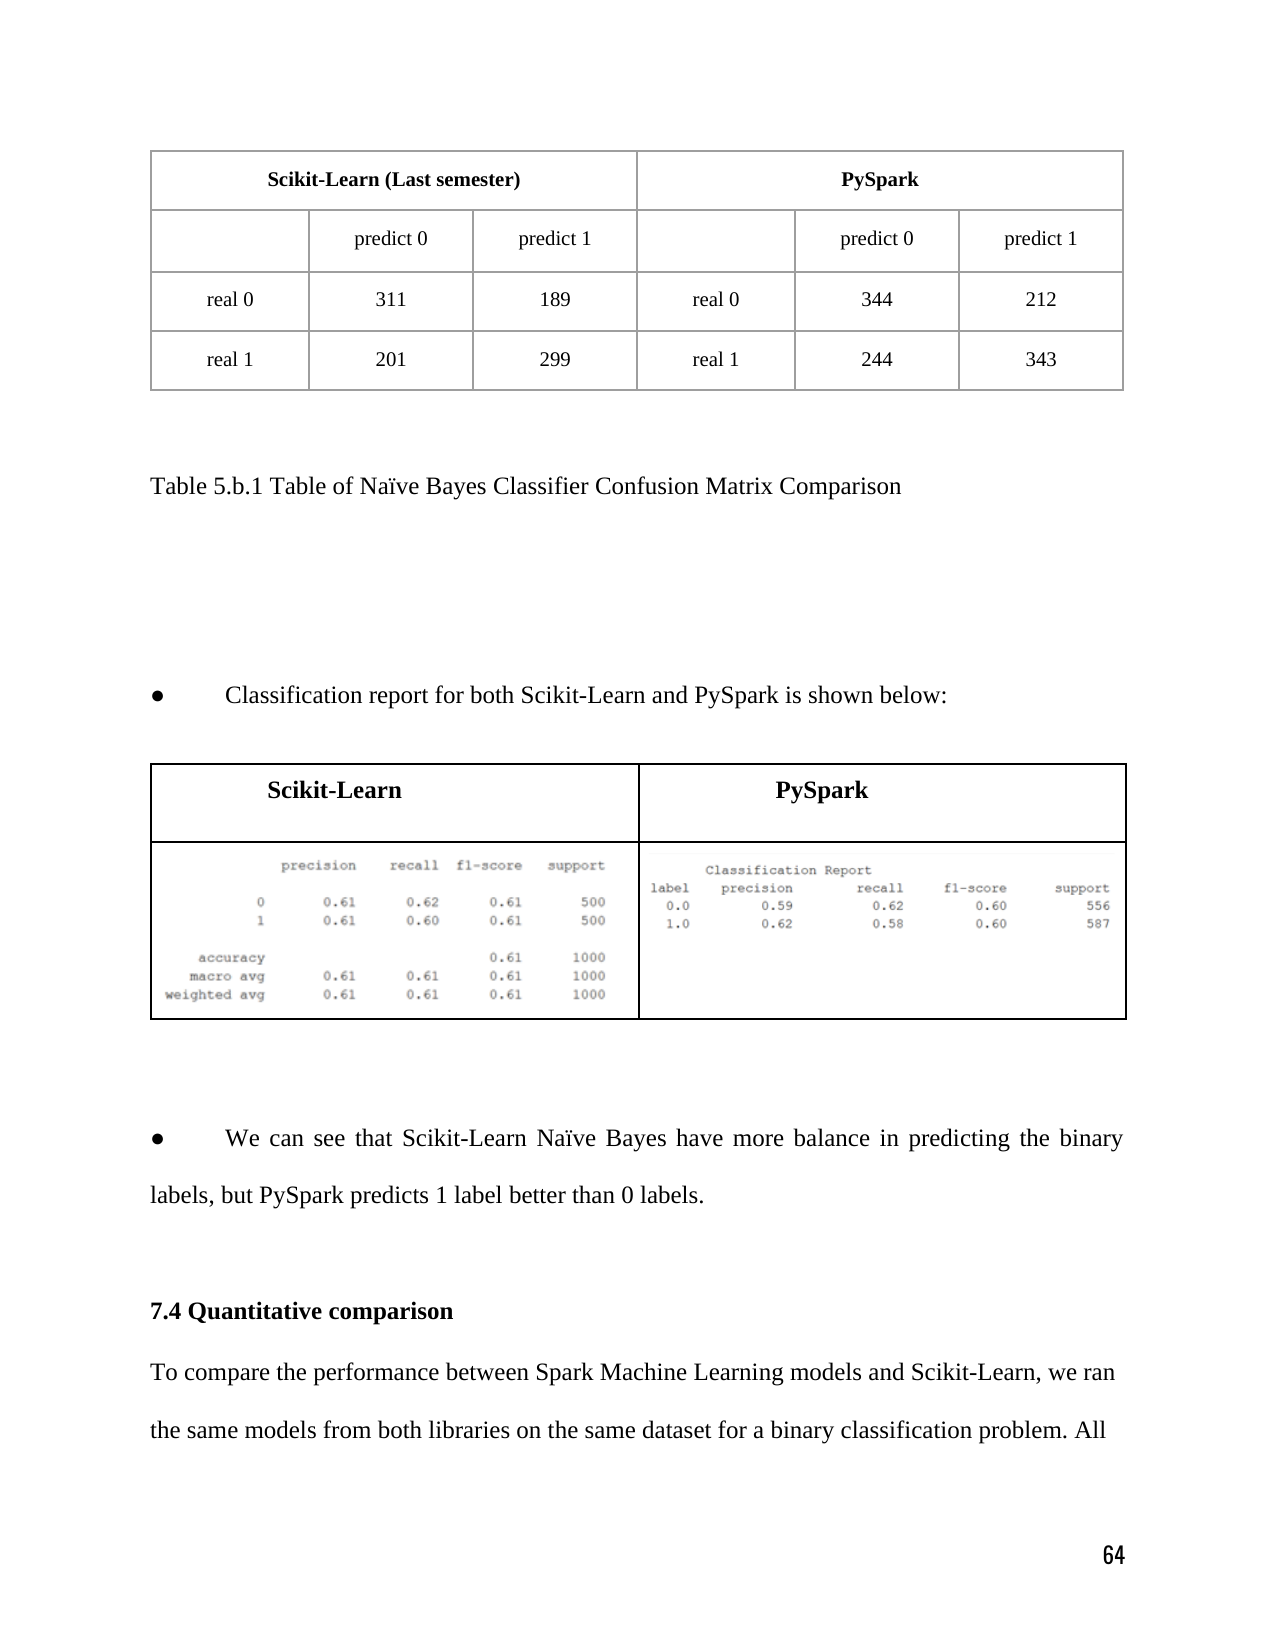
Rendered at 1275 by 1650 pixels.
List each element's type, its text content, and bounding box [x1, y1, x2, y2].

table_cell [152, 211, 308, 271]
table_header Scikit-Learn [152, 765, 638, 841]
table_cell predict 0 [796, 211, 958, 271]
table_header PySpark [638, 152, 1122, 209]
table_header Scikit-Learn (Last semester) [152, 152, 636, 209]
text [150, 1357, 1125, 1444]
table_cell [152, 843, 638, 1018]
table_cell 343 [960, 332, 1122, 389]
table_cell [638, 211, 794, 271]
picture [648, 853, 1115, 931]
text ● We can see that Scikit-Learn Naïve Bayes have more balance in predicting the binary labels, but PySpark predicts 1 label better than 0 labels. [150, 1123, 1125, 1209]
table_cell 299 [474, 332, 636, 389]
text ● Classification report for both Scikit-Learn and PySpark is shown below: [150, 680, 1125, 709]
table_cell 189 [474, 273, 636, 330]
table_cell predict 1 [474, 211, 636, 271]
text Table 5.b.1 Table of Naïve Bayes Classifier Confusion Matrix Comparison [150, 471, 1125, 500]
picture [161, 853, 628, 1008]
table_cell real 0 [638, 273, 794, 330]
table_cell predict 0 [310, 211, 472, 271]
table_cell predict 1 [960, 211, 1122, 271]
table_cell [640, 843, 1125, 1018]
table_cell 201 [310, 332, 472, 389]
table_cell 244 [796, 332, 958, 389]
table_cell real 1 [638, 332, 794, 389]
table_cell real 0 [152, 273, 308, 330]
table_cell 311 [310, 273, 472, 330]
table_cell 212 [960, 273, 1122, 330]
table_header PySpark [640, 765, 1125, 841]
subtitle 7.4 Quantitative comparison [150, 1296, 1125, 1324]
table_cell real 1 [152, 332, 308, 389]
table_cell 344 [796, 273, 958, 330]
